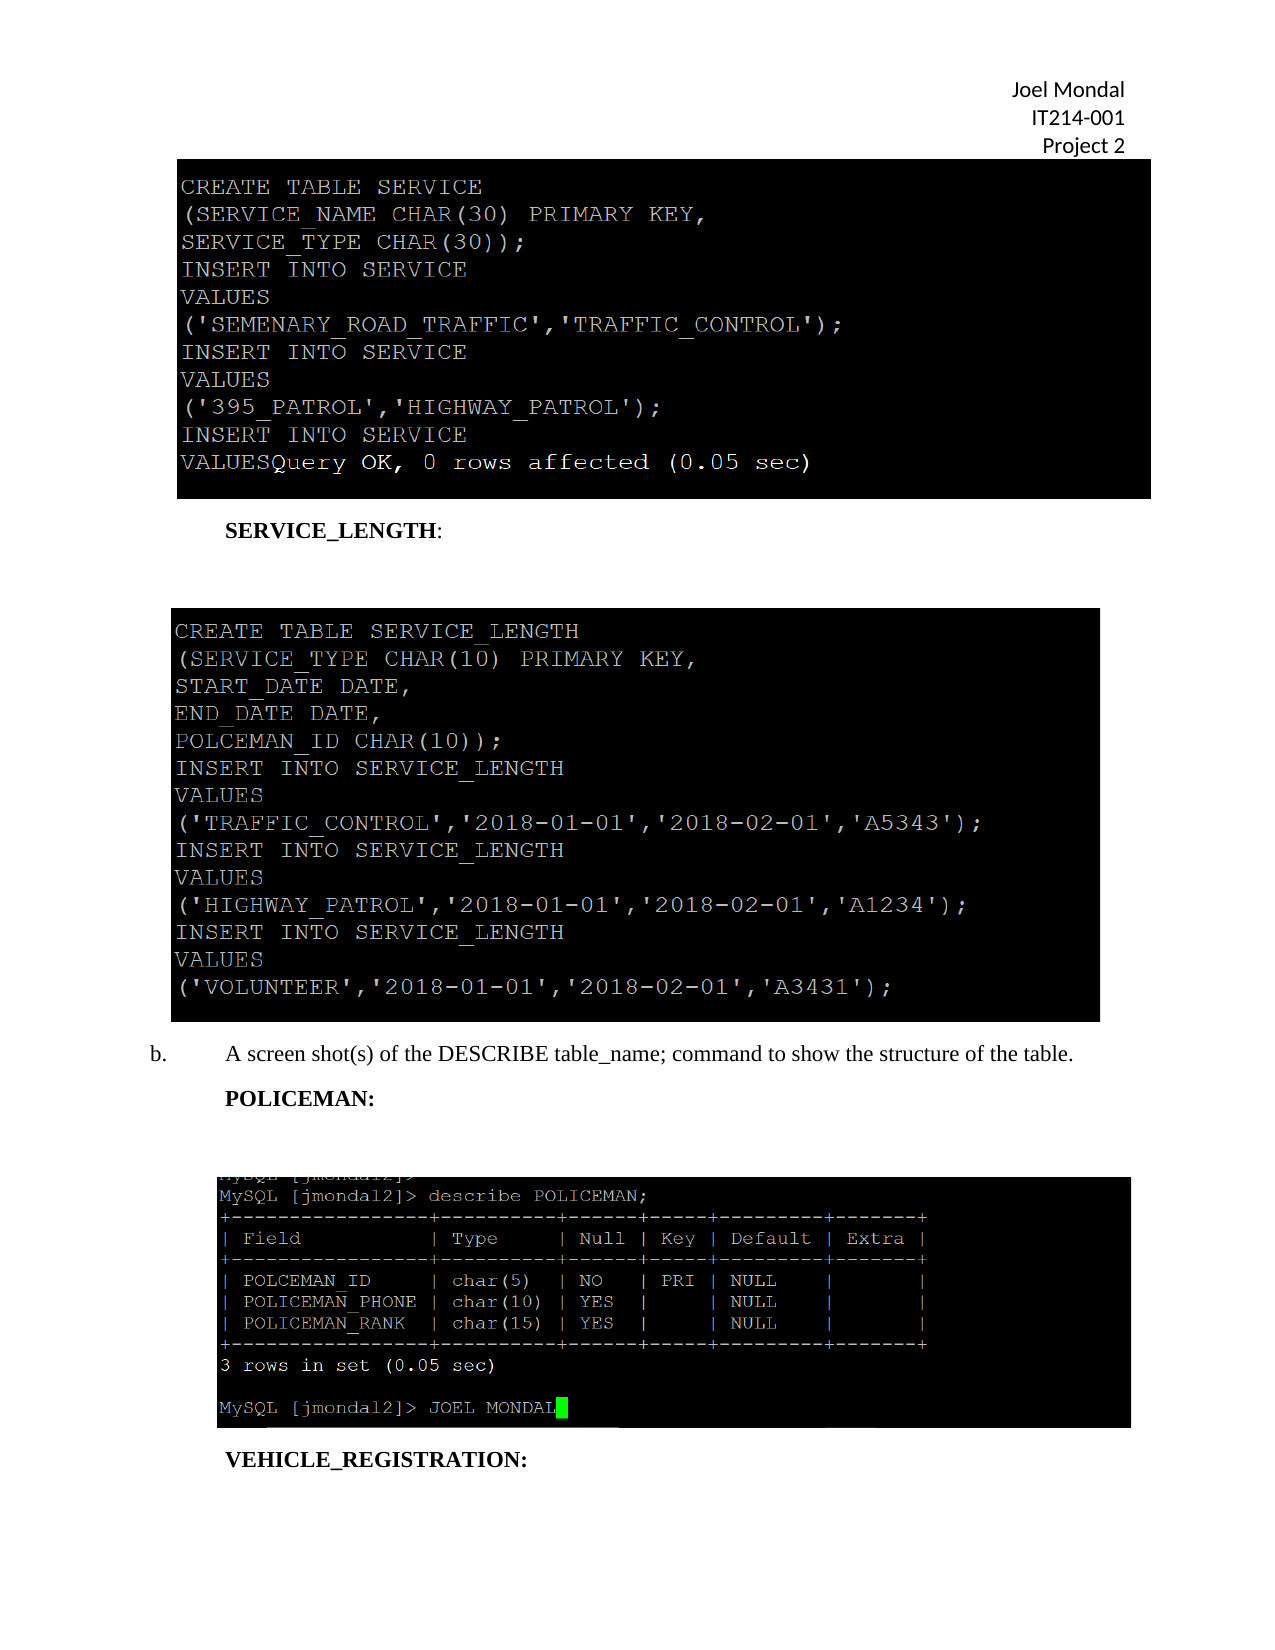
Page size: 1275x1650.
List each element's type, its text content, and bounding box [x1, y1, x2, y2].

picture [177, 159, 1151, 499]
text b. A screen shot(s) of the DESCRIBE table_name; command to show the structure of the table. [150, 1040, 1125, 1067]
text POLICEMAN: [150, 1086, 1125, 1112]
picture [171, 608, 1100, 1022]
text VEHICLE_REGISTRATION: [150, 1446, 1125, 1473]
text SERVICE_LENGTH: [150, 517, 1125, 543]
picture [217, 1177, 1132, 1428]
